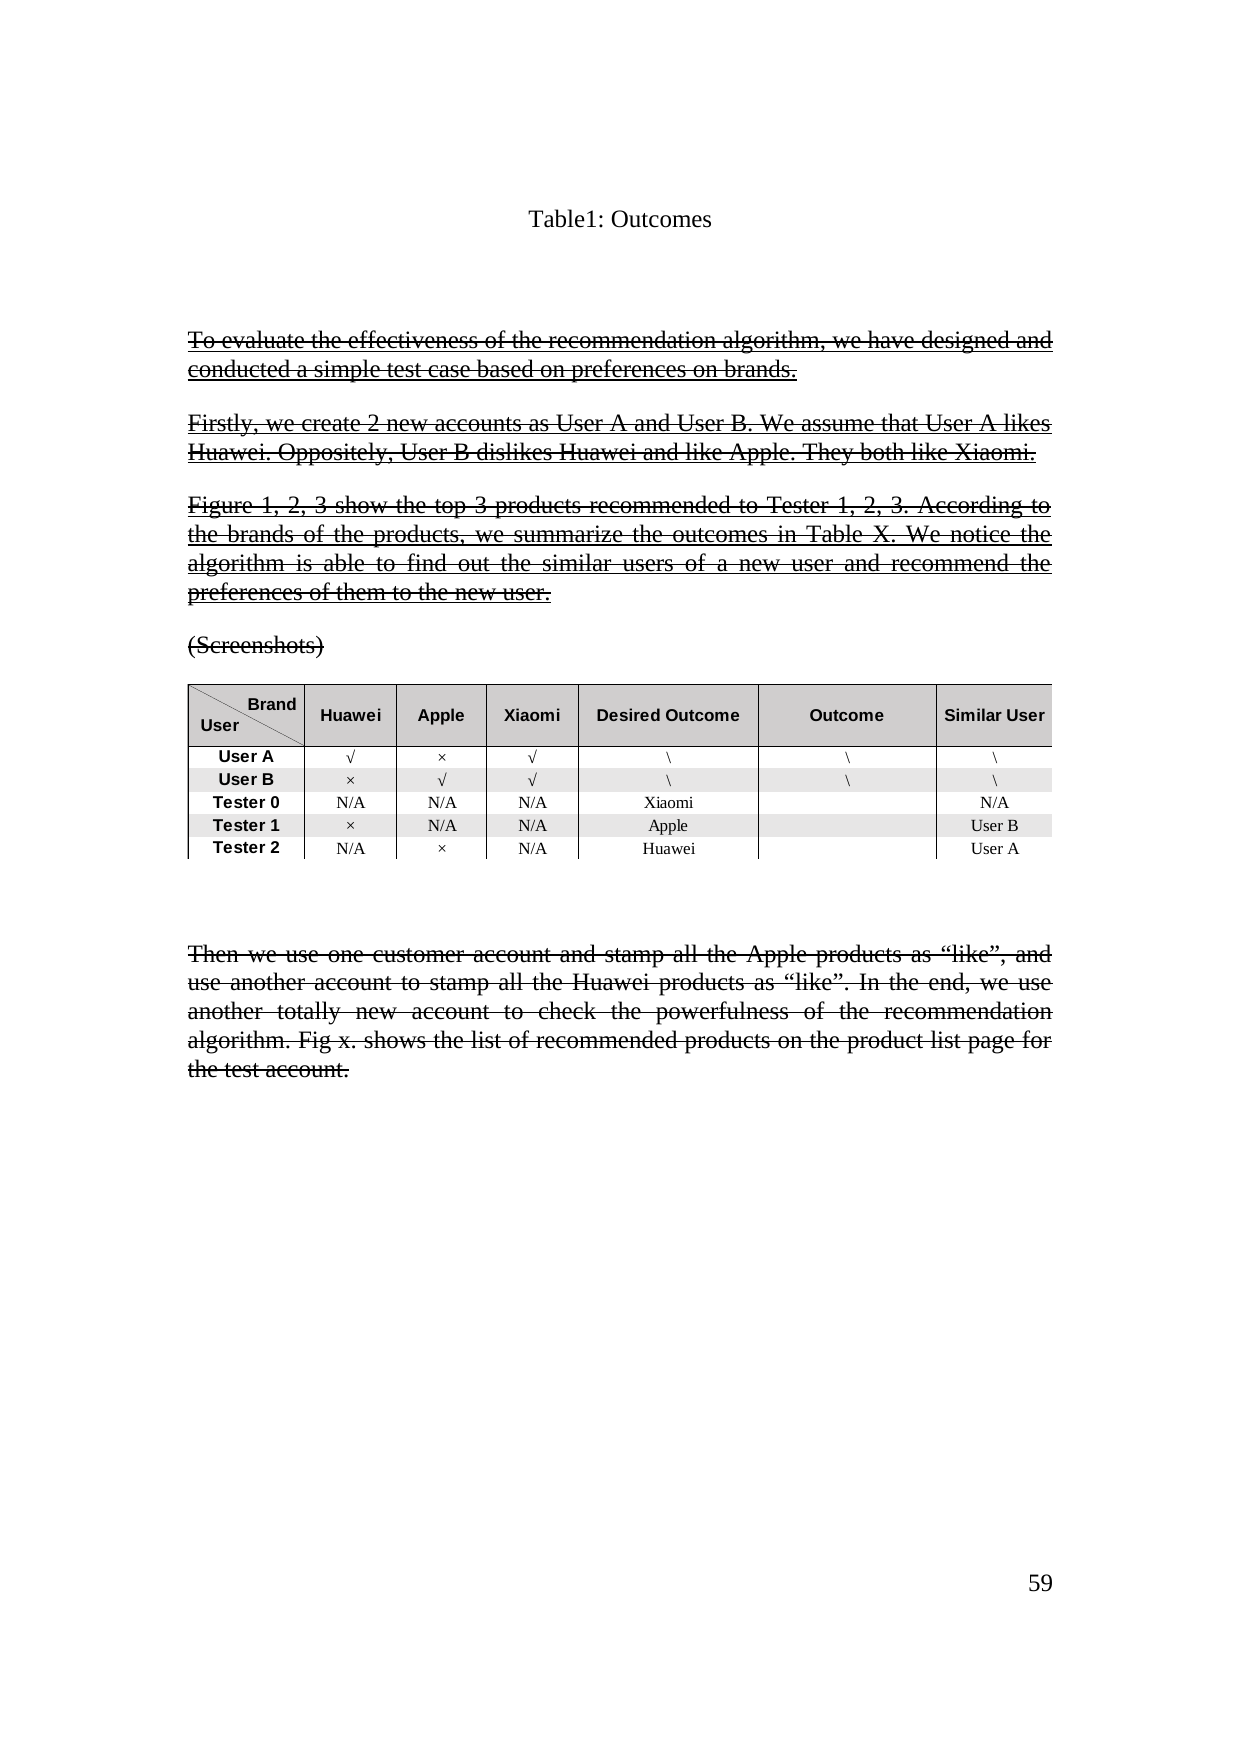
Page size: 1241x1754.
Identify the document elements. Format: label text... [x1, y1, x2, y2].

text Then we use one customer account and stamp all the Apple products as “like”, and use another account to stamp all the Huawei products as “like”. In the end, we use another totally new account to check the powerfulness of the recommendation algorithm. Fig x. shows the list of recommended products on the product list page for the test account. [187, 984, 1053, 1012]
text Firstly, we create 2 new accounts as User A and User B. We assume that User A likes Huawei. Oppositely, User B dislikes Huawei and like Apple. They both like Xiaomi. [187, 408, 1053, 466]
text Figure 1, 2, 3 show the top 3 products recommended to Tester 1, 2, 3. According to the brands of the products, we summarize the outcomes in Table X. We notice the algorithm is able to find out the similar users of a new user and recommend the preferences of them to the new user. [187, 491, 1053, 606]
text To evaluate the effectiveness of the recommendation algorithm, we have designed and conducted a simple test case based on preferences on brands. [187, 352, 1053, 383]
text Then we use one customer account and stamp all the Apple products as “like”, and use another account to stamp all the Huawei products as “like”. In the end, we use another totally new account to check the powerfulness of the recommendation algorithm. Fig x. shows the list of recommended products on the product list page for the test account. [187, 939, 1053, 983]
text Table1: Outcomes [187, 204, 1053, 232]
text Then we use one customer account and stamp all the Apple products as “like”, and use another account to stamp all the Huawei products as “like”. In the end, we use another totally new account to check the powerfulness of the recommendation algorithm. Fig x. shows the list of recommended products on the product list page for the test account. [187, 1013, 1053, 1082]
text (Screenshots) [187, 631, 1053, 659]
text To evaluate the effectiveness of the recommendation algorithm, we have designed and conducted a simple test case based on preferences on brands. [187, 326, 1053, 341]
